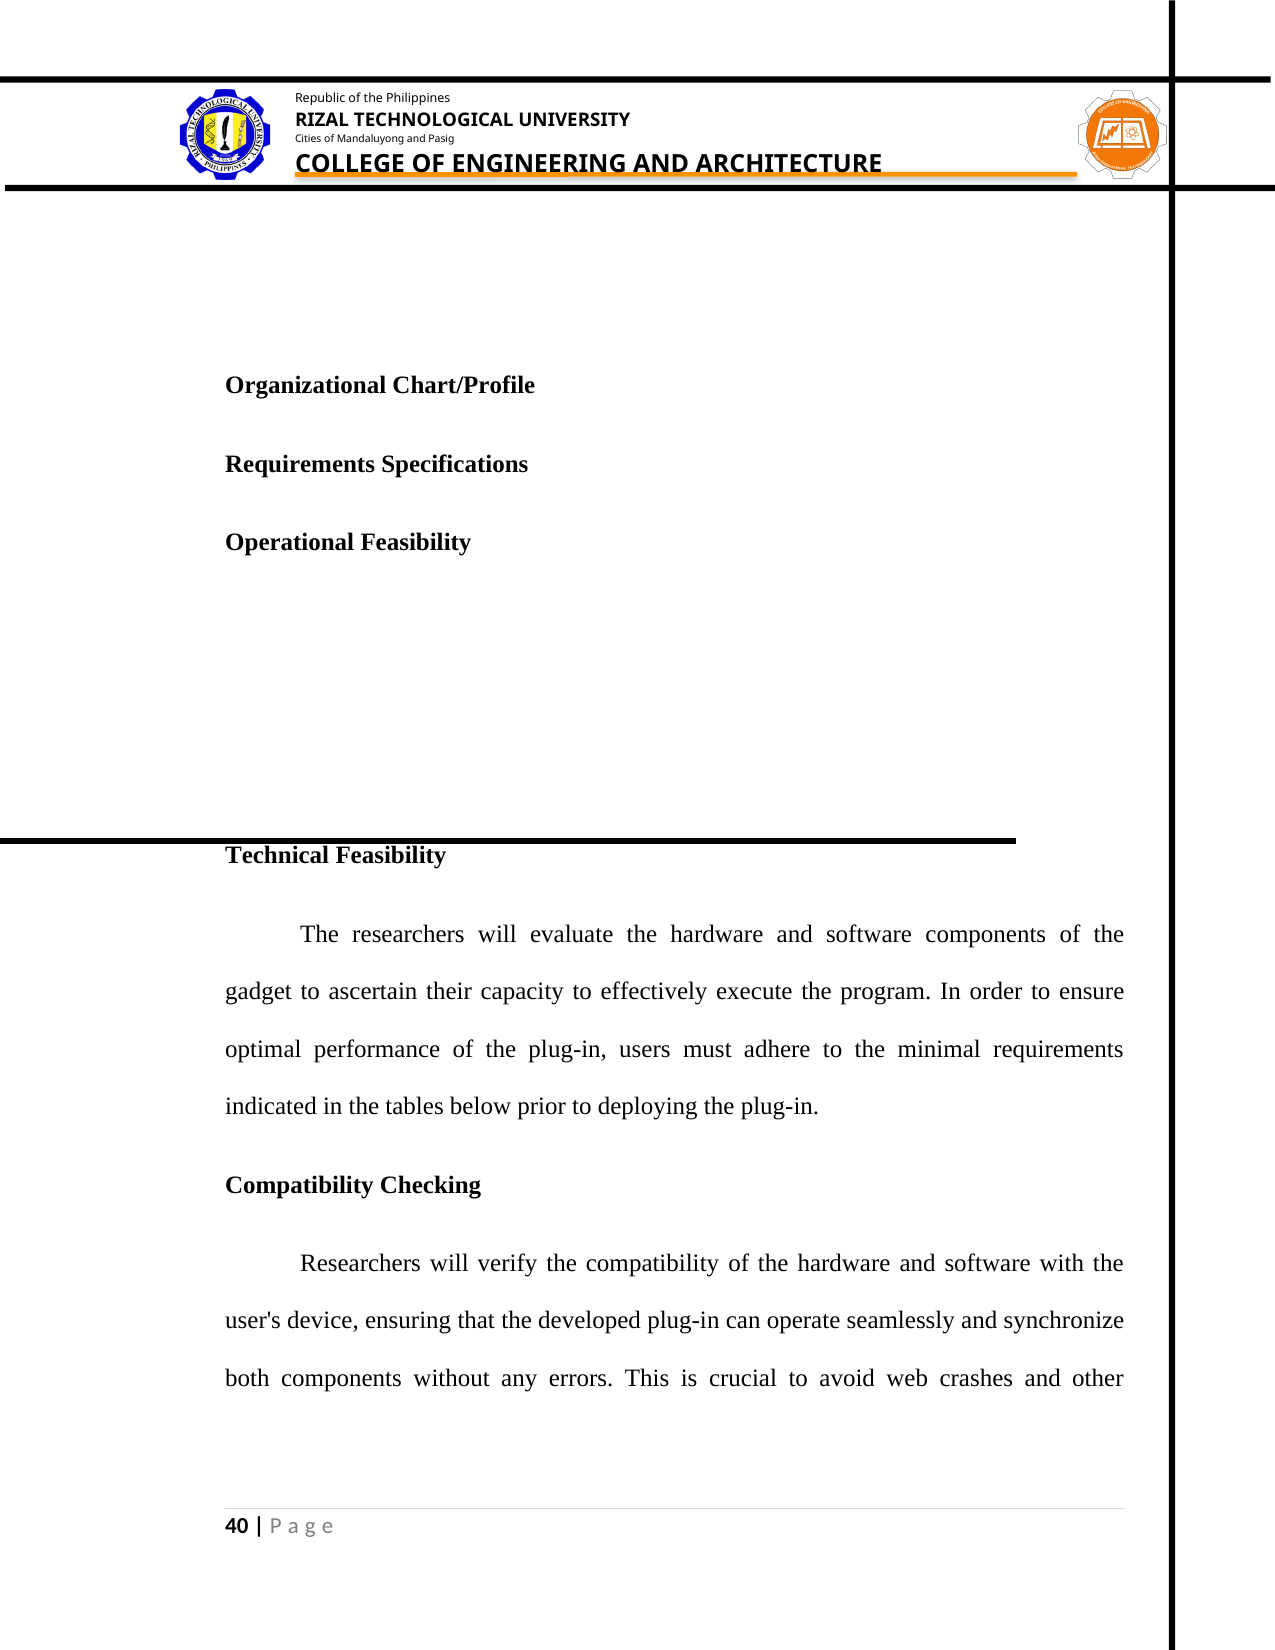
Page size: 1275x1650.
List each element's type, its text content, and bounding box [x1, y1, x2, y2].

text Compatibility Checking [225, 1170, 1125, 1198]
text Operational Feasibility [225, 527, 1125, 556]
picture [179, 89, 271, 180]
text Technical Feasibility [225, 841, 1125, 869]
text The researchers will evaluate the hardware and software components of the gadget to ascertain their capacity to effectively execute the program. In order to ensure optimal performance of the plug-in, users must adhere to the minimal requirements indicated in the tables below prior to deploying the plug-in. [225, 919, 1125, 1120]
text Requirements Specifications [225, 449, 1125, 478]
picture [1076, 87, 1168, 180]
text Organizational Chart/Profile [225, 371, 1125, 399]
